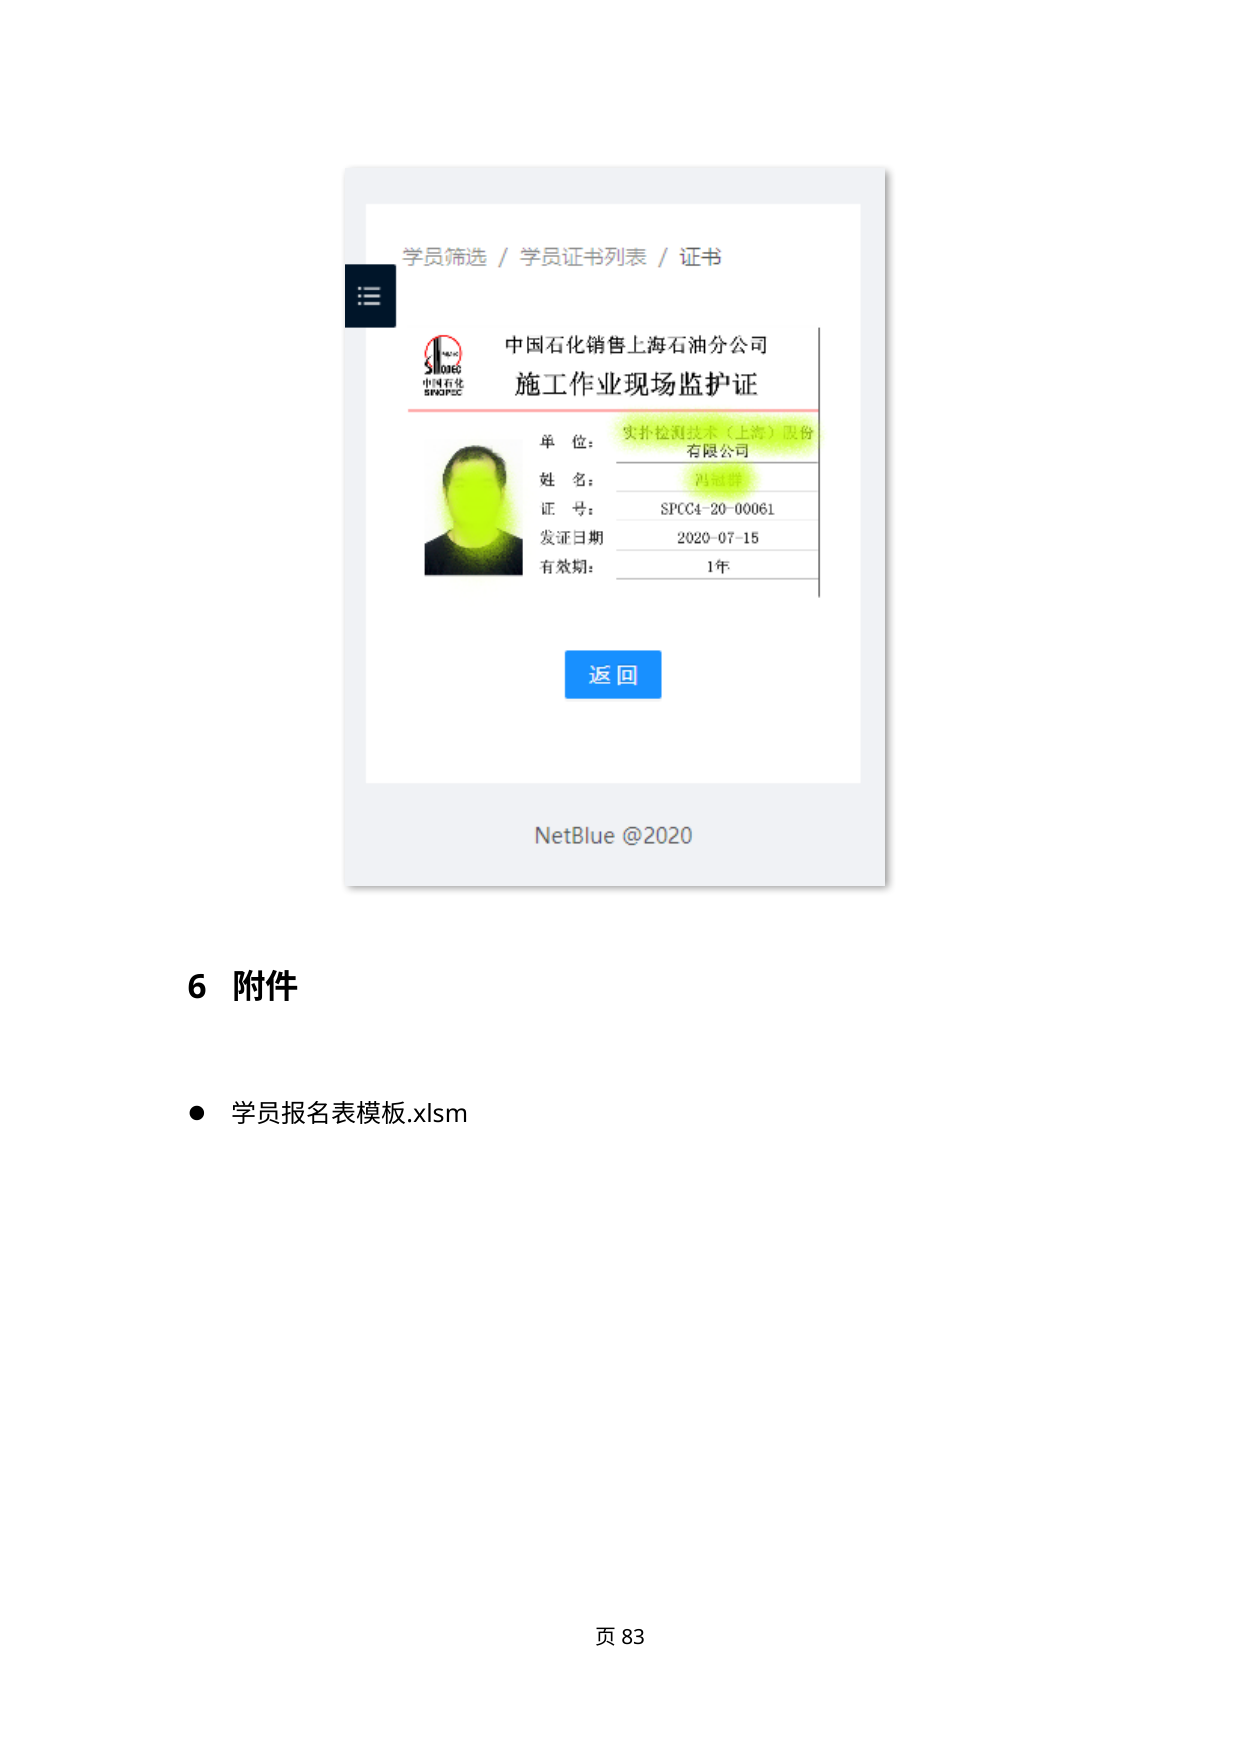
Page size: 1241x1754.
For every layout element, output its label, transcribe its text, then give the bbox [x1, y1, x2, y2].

picture [345, 168, 885, 886]
list 学员报名表模板.xlsm [187, 1079, 1053, 1144]
subtitle 附件 [187, 951, 1053, 1016]
